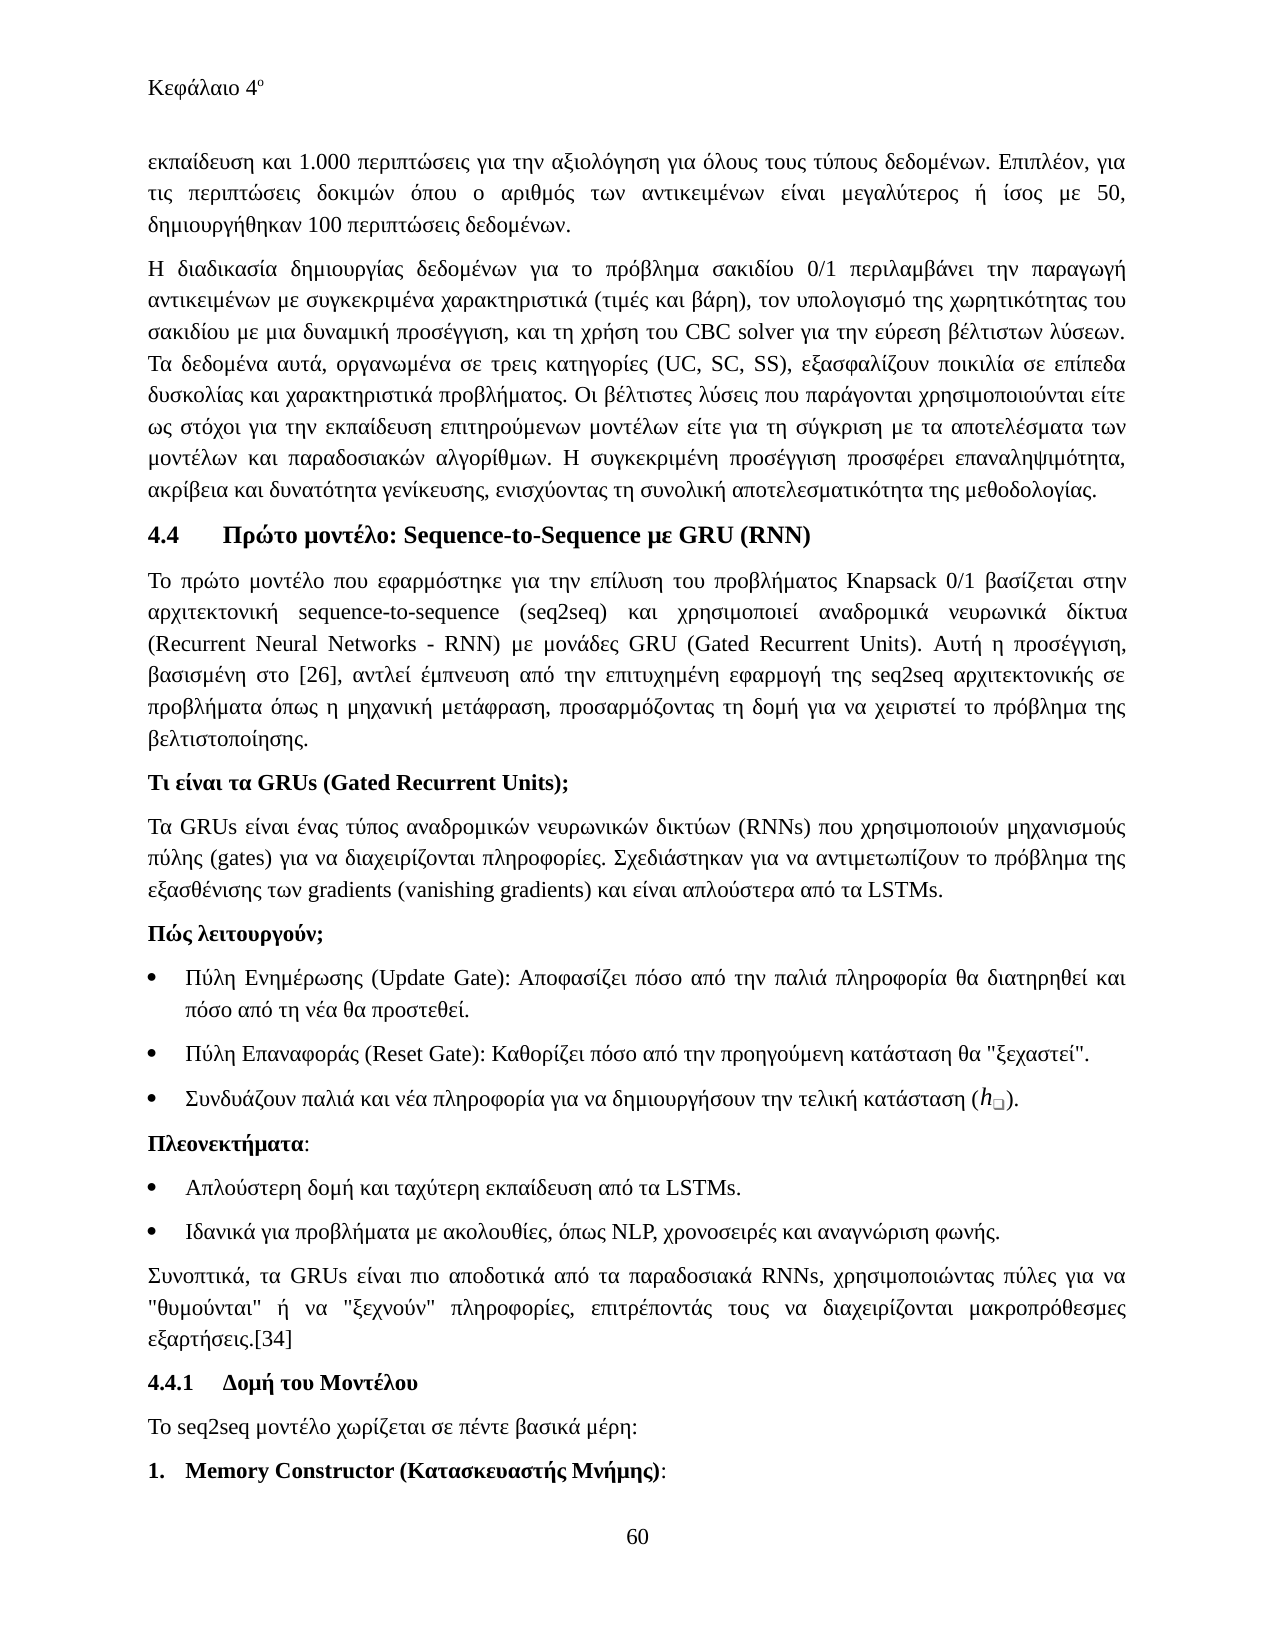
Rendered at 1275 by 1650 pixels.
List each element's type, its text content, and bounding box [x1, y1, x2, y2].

text Το πρώτο μοντέλο που εφαρμόστηκε για την επίλυση του προβλήματος Knapsack 0/1 βασίζεται στην αρχιτεκτονική sequence-to-sequence (seq2seq) και χρησιμοποιεί αναδρομικά νευρωνικά δίκτυα (Recurrent Neural Networks - RNN) με μονάδες GRU (Gated Recurrent Units). Αυτή η προσέγγιση, βασισμένη στο [26], αντλεί έμπνευση από την επιτυχημένη εφαρμογή της seq2seq αρχιτεκτονικής σε προβλήματα όπως η μηχανική μετάφραση, προσαρμόζοντας τη δομή για να χειριστεί το πρόβλημα της βελτιστοποίησης. [148, 567, 1127, 751]
text Το seq2seq μοντέλο χωρίζεται σε πέντε βασικά μέρη: [148, 1413, 1127, 1439]
subtitle Πρώτο μοντέλο: Sequence-to-Sequence με GRU (RNN) [148, 520, 1127, 549]
text Η διαδικασία δημιουργίας δεδομένων για το πρόβλημα σακιδίου 0/1 περιλαμβάνει την παραγωγή αντικειμένων με συγκεκριμένα χαρακτηριστικά (τιμές και βάρη), τον υπολογισμό της χωρητικότητας του σακιδίου με μια δυναμική προσέγγιση, και τη χρήση του CBC solver για την εύρεση βέλτιστων λύσεων. Τα δεδομένα αυτά, οργανωμένα σε τρεις κατηγορίες (UC, SC, SS), εξασφαλίζουν ποικιλία σε επίπεδα δυσκολίας και χαρακτηριστικά προβλήματος. Οι βέλτιστες λύσεις που παράγονται χρησιμοποιούνται είτε ως στόχοι για την εκπαίδευση επιτηρούμενων μοντέλων είτε για τη σύγκριση με τα αποτελέσματα των μοντέλων και παραδοσιακών αλγορίθμων. Η συγκεκριμένη προσέγγιση προσφέρει επαναληψιμότητα, ακρίβεια και δυνατότητα γενίκευσης, ενισχύοντας τη συνολική αποτελεσματικότητα της μεθοδολογίας. [148, 255, 1127, 502]
list Ιδανικά για προβλήματα με ακολουθίες, όπως NLP, χρονοσειρές και αναγνώριση φωνής. [148, 1218, 1127, 1244]
text Πλεονεκτήματα: [148, 1130, 1127, 1156]
list Απλούστερη δομή και ταχύτερη εκπαίδευση από τα LSTMs. [148, 1174, 1127, 1200]
text Τα GRUs είναι ένας τύπος αναδρομικών νευρωνικών δικτύων (RNNs) που χρησιμοποιούν μηχανισμούς πύλης (gates) για να διαχειρίζονται πληροφορίες. Σχεδιάστηκαν για να αντιμετωπίζουν το πρόβλημα της εξασθένισης των gradients (vanishing gradients) και είναι απλούστερα από τα LSTMs. [148, 813, 1127, 902]
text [148, 148, 1127, 237]
list Πύλη Ενημέρωσης (Update Gate): Αποφασίζει πόσο από την παλιά πληροφορία θα διατηρηθεί και πόσο από τη νέα θα προστεθεί. [148, 964, 1127, 1022]
text Πώς λειτουργούν; [148, 920, 1127, 946]
text Συνοπτικά, τα GRUs είναι πιο αποδοτικά από τα παραδοσιακά RNNs, χρησιμοποιώντας πύλες για να "θυμούνται" ή να "ξεχνούν" πληροφορίες, επιτρέποντάς τους να διαχειρίζονται μακροπρόθεσμες εξαρτήσεις.[34] [148, 1262, 1127, 1351]
text Τι είναι τα GRUs (Gated Recurrent Units); [148, 769, 1127, 795]
subtitle Δομή του Μοντέλου [148, 1369, 1127, 1396]
list Συνδυάζουν παλιά και νέα πληροφορία για να δημιουργήσουν την τελική κατάσταση (​). [148, 1084, 1127, 1112]
list Πύλη Επαναφοράς (Reset Gate): Καθορίζει πόσο από την προηγούμενη κατάσταση θα "ξεχαστεί". [148, 1040, 1127, 1066]
list Memory Constructor (Κατασκευαστής Μνήμης): [148, 1457, 1127, 1484]
